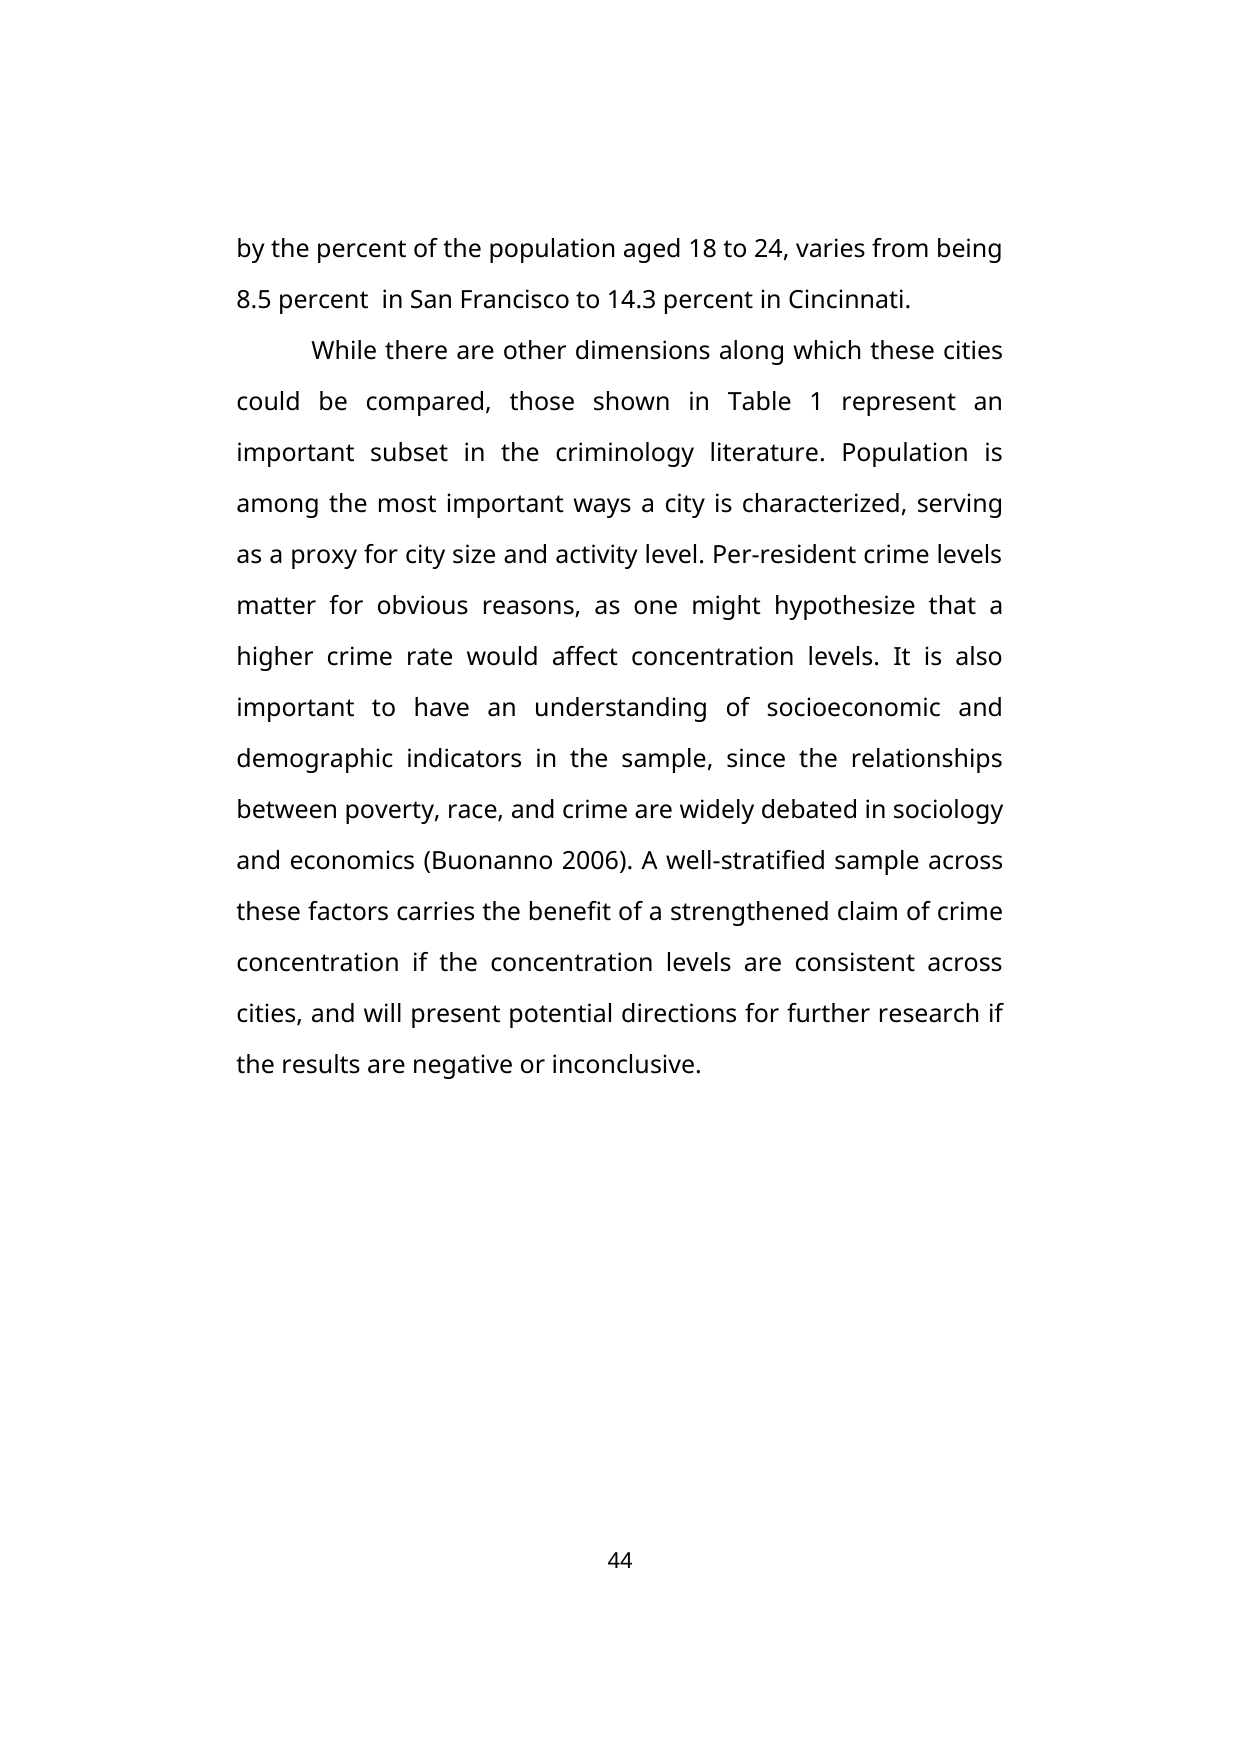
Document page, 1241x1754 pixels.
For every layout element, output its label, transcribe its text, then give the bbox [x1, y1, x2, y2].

text While there are other dimensions along which these cities could be compared, those shown in Table 1 represent an important subset in the criminology literature. Population is among the most important ways a city is characterized, serving as a proxy for city size and activity level. Per-resident crime levels matter for obvious reasons, as one might hypothesize that a higher crime rate would affect concentration levels. It is also important to have an understanding of socioeconomic and demographic indicators in the sample, since the relationships between poverty, race, and crime are widely debated in sociology and economics (Buonanno 2006). A well-stratified sample across these factors carries the benefit of a strengthened claim of crime concentration if the concentration levels are consistent across cities, and will present potential directions for further research if the results are negative or inconclusive. [236, 332, 1004, 1081]
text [236, 230, 1004, 315]
